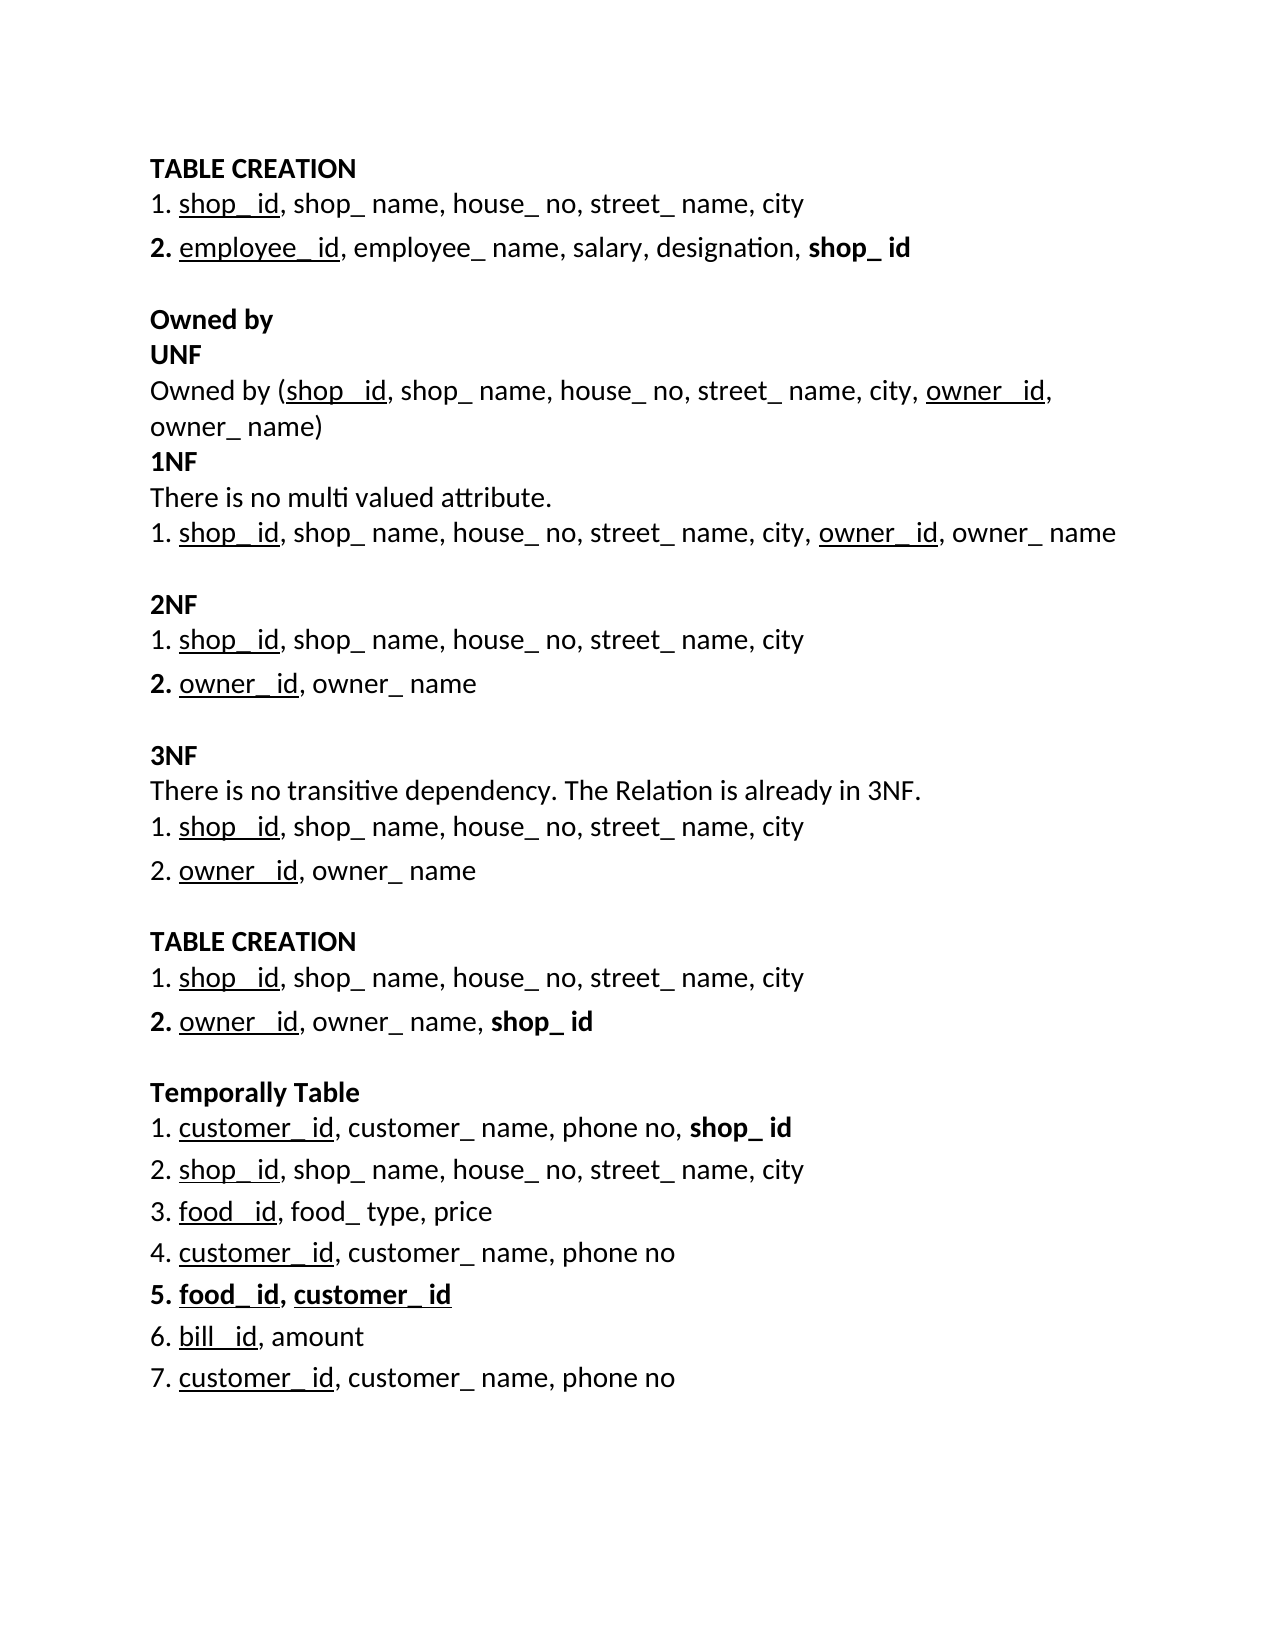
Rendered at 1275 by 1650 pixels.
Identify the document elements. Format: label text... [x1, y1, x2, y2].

text 1. shop_ id, shop_ name, house_ no, street_ name, city [150, 808, 1125, 843]
text 6. bill_ id, amount [150, 1318, 1125, 1353]
text Owned by [150, 301, 1125, 336]
text 2. owner_ id, owner_ name, shop_ id [150, 1003, 1125, 1038]
text 1. shop_ id, shop_ name, house_ no, street_ name, city, owner_ id, owner_ name [150, 514, 1125, 550]
text 2. employee_ id, employee_ name, salary, designation, shop_ id [150, 229, 1125, 265]
text UNF [150, 336, 1125, 372]
text Owned by (shop_ id, shop_ name, house_ no, street_ name, city, owner_ id, owner_ name) [150, 372, 1125, 443]
text 1. customer_ id, customer_ name, phone no, shop_ id [150, 1109, 1125, 1145]
text 5. food_ id, customer_ id [150, 1276, 1125, 1312]
text 1. shop_ id, shop_ name, house_ no, street_ name, city [150, 959, 1125, 994]
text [150, 186, 1125, 221]
text There is no transitive dependency. The Relation is already in 3NF. [150, 772, 1125, 808]
text 1NF [150, 443, 1125, 479]
text 7. customer_ id, customer_ name, phone no [150, 1359, 1125, 1395]
text 2. owner_ id, owner_ name [150, 665, 1125, 701]
text TABLE CREATION [150, 150, 1125, 186]
text 2NF [150, 586, 1125, 621]
text 2. shop_ id, shop_ name, house_ no, street_ name, city [150, 1151, 1125, 1187]
text 1. shop_ id, shop_ name, house_ no, street_ name, city [150, 621, 1125, 657]
text Temporally Table [150, 1074, 1125, 1109]
text 2. owner_ id, owner_ name [150, 852, 1125, 887]
text 4. customer_ id, customer_ name, phone no [150, 1234, 1125, 1270]
text TABLE CREATION [150, 923, 1125, 959]
text 3. food_ id, food_ type, price [150, 1193, 1125, 1228]
text There is no multi valued attribute. [150, 479, 1125, 514]
text 3NF [150, 737, 1125, 772]
